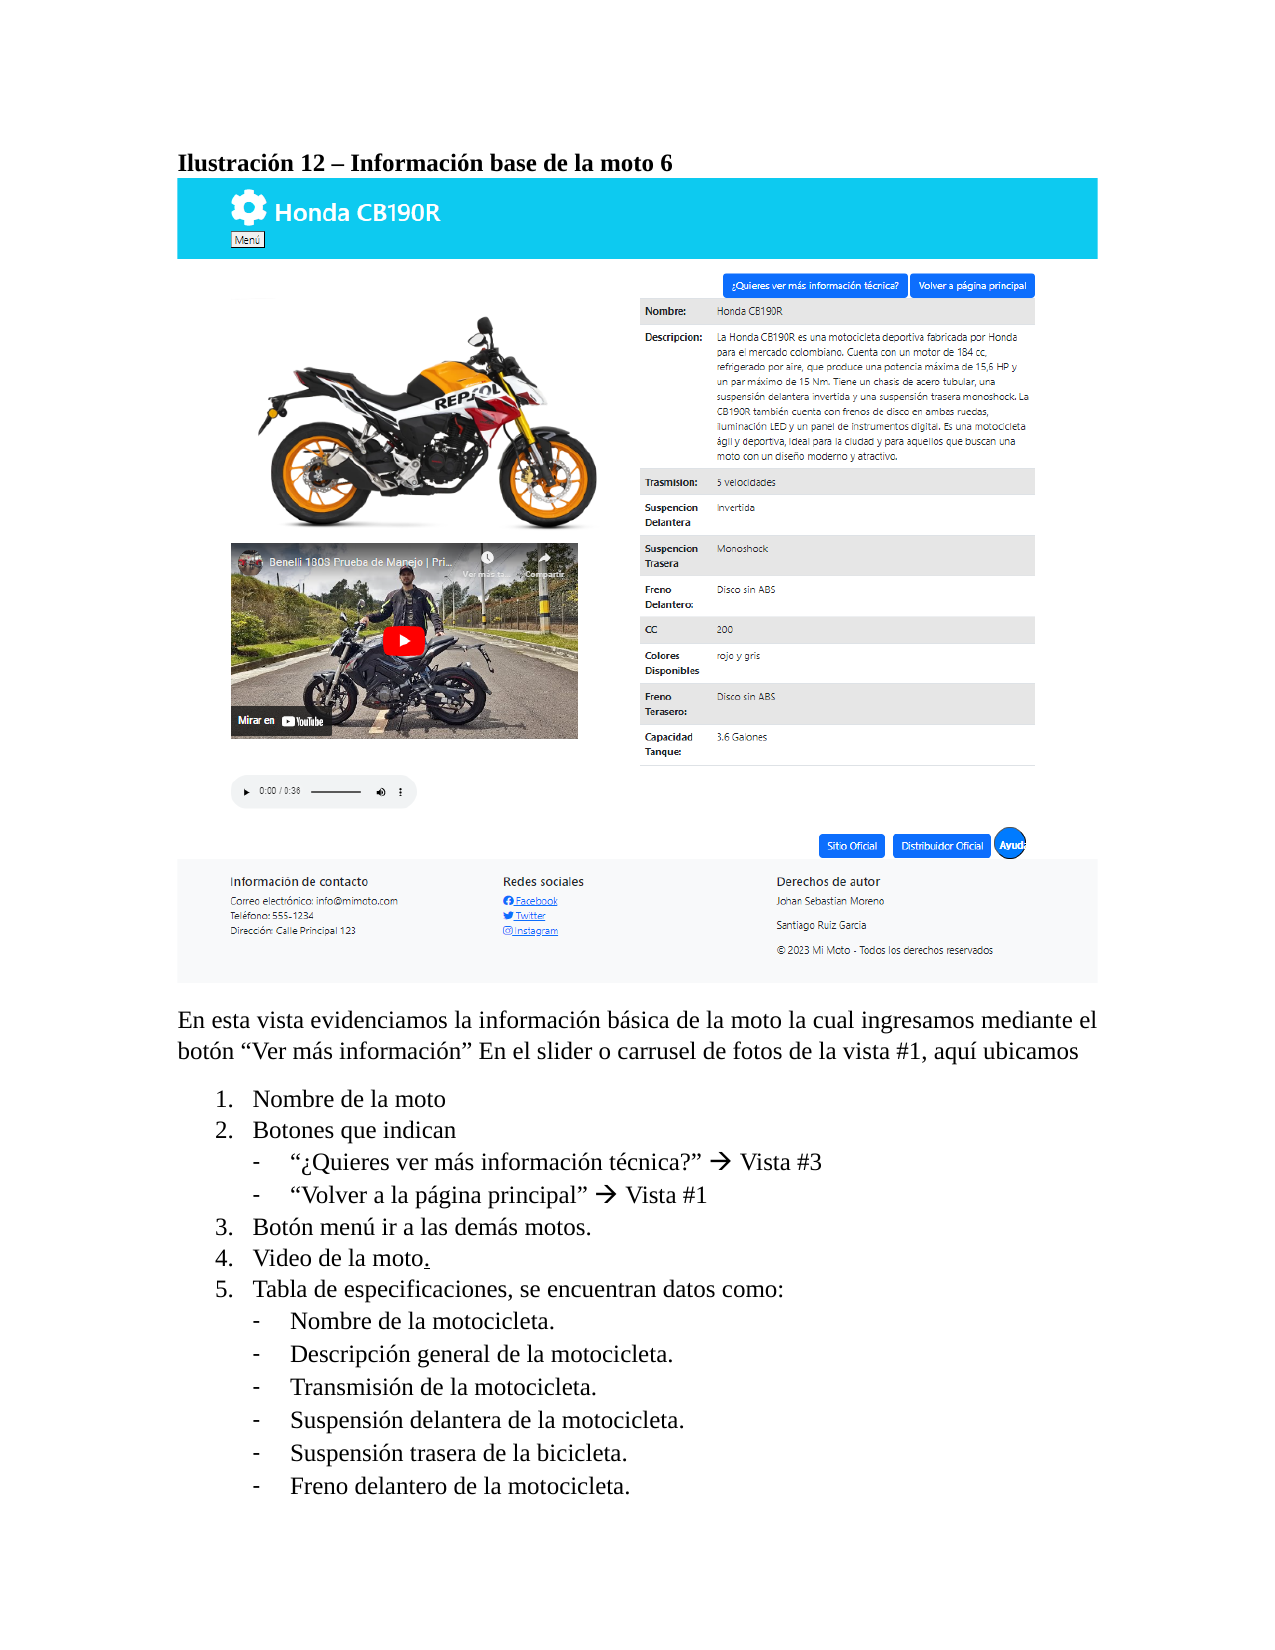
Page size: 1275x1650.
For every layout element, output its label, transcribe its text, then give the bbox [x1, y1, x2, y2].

list Nombre de la motocicleta. [252, 1305, 1098, 1336]
text En esta vista evidenciamos la información básica de la moto la cual ingresamos mediante el botón “Ver más información” En el slider o carrusel de fotos de la vista #1, aquí ubicamos [177, 1005, 1098, 1065]
list Video de la moto. [215, 1243, 1098, 1272]
list Suspensión delantera de la motocicleta. [252, 1404, 1098, 1434]
list Botones que indican [215, 1115, 1098, 1144]
list Tabla de especificaciones, se encuentran datos como: [215, 1274, 1098, 1303]
list Nombre de la moto [215, 1084, 1098, 1113]
list Descripción general de la motocicleta. [252, 1338, 1098, 1369]
picture [177, 178, 1098, 987]
list Botón menú ir a las demás motos. [215, 1212, 1098, 1241]
subtitle Ilustración 12 – Información base de la moto 6 [177, 148, 1098, 176]
list “Volver a la página principal” Vista #1 [252, 1179, 1098, 1210]
list Suspensión trasera de la bicicleta. [252, 1437, 1098, 1467]
list Transmisión de la motocicleta. [252, 1371, 1098, 1402]
list Freno delantero de la motocicleta. [252, 1470, 1098, 1500]
list “¿Quieres ver más información técnica?” Vista #3 [252, 1146, 1098, 1177]
